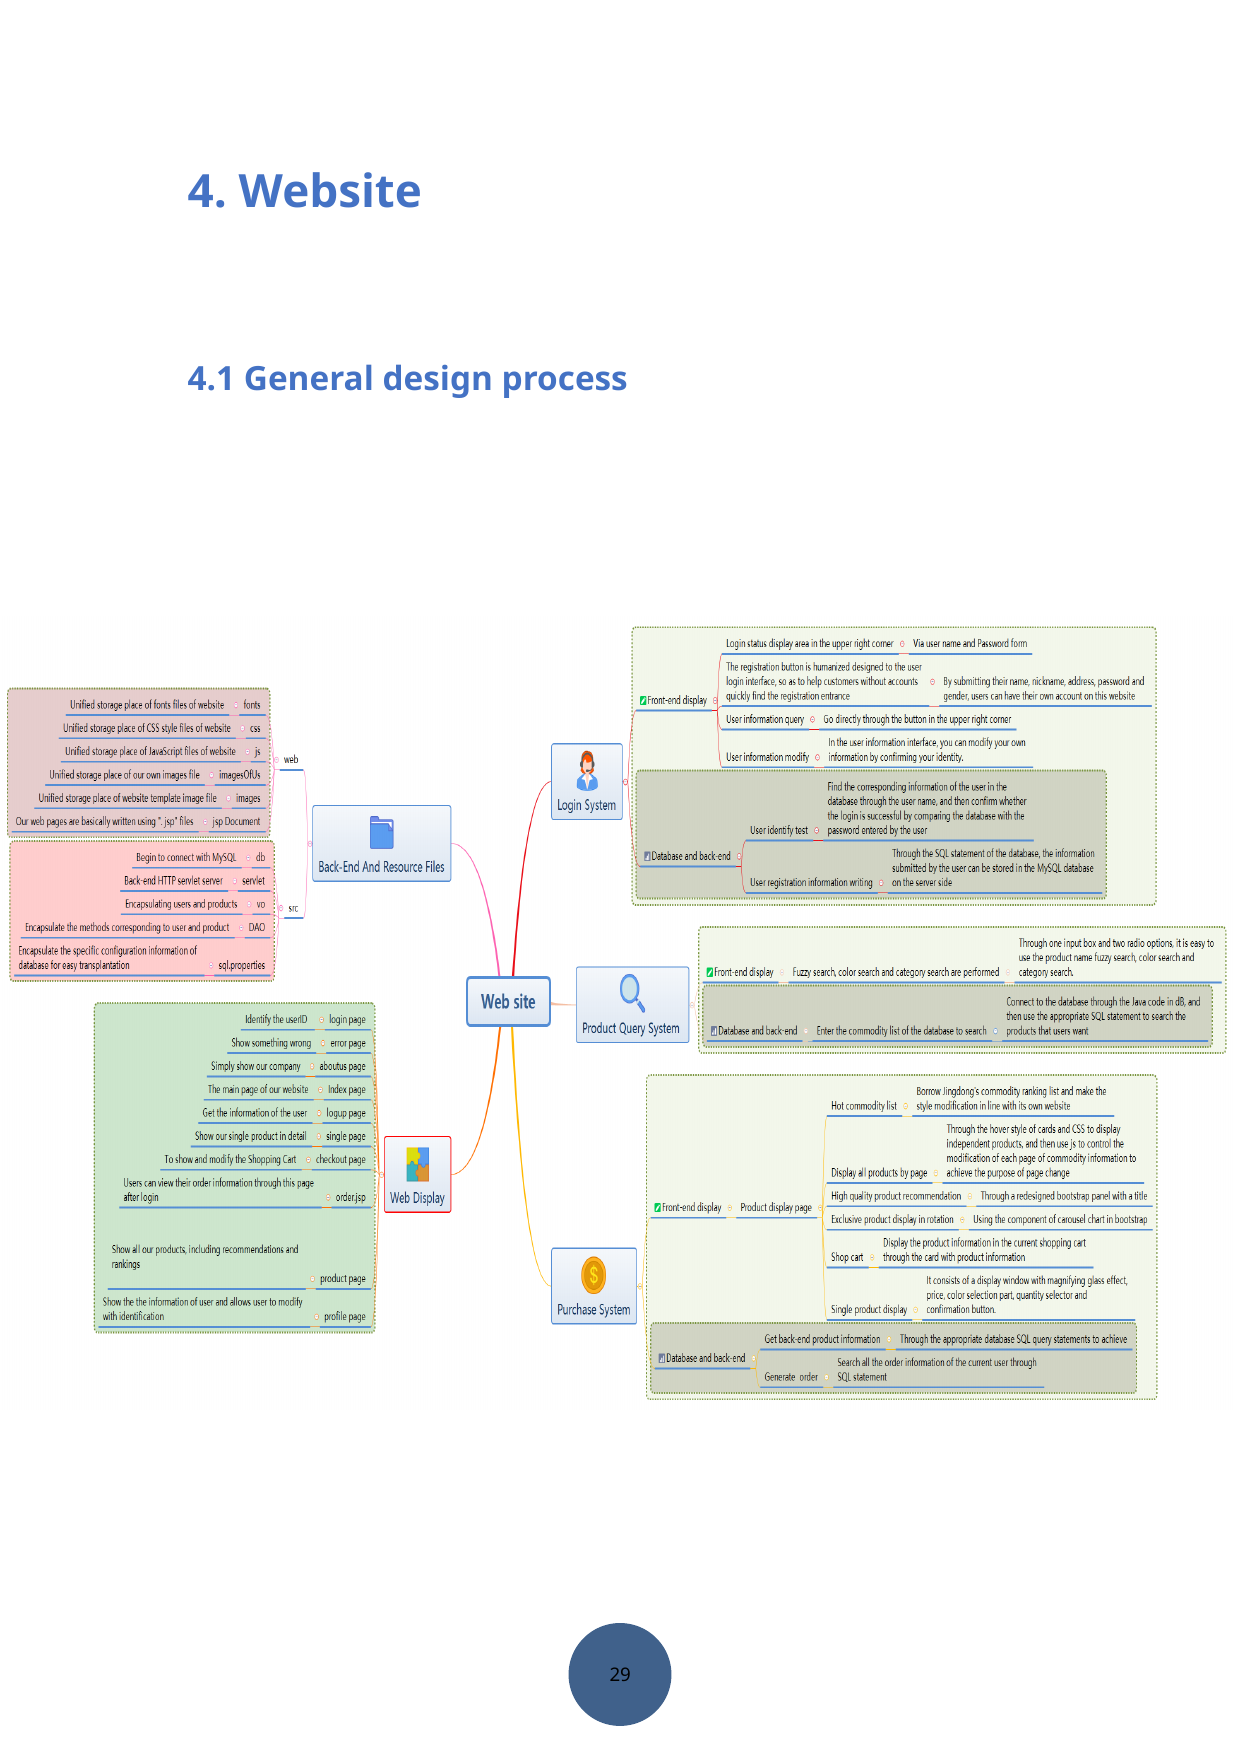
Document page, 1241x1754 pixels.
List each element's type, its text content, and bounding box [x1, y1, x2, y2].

subtitle 4. Website [187, 158, 1053, 223]
subtitle 4.1 General design process [187, 345, 1053, 410]
picture [0, 616, 1233, 1410]
